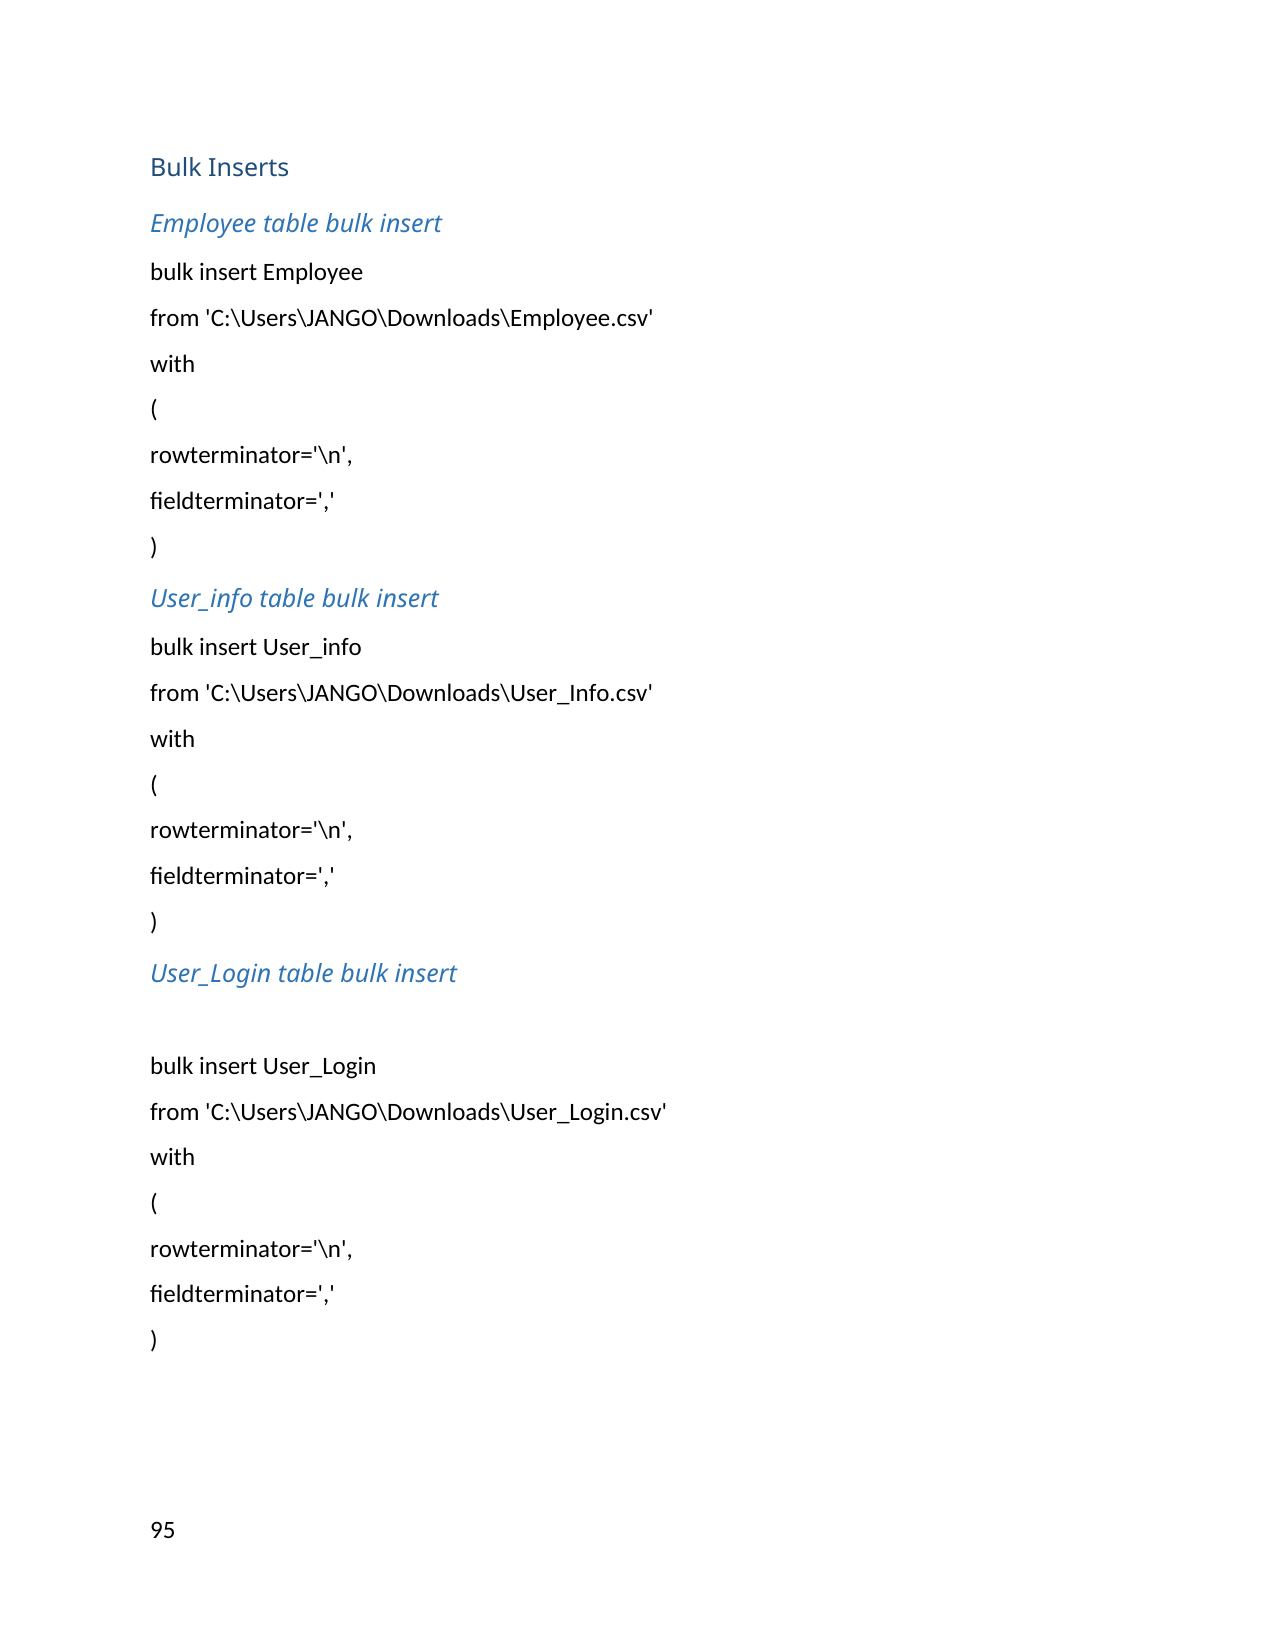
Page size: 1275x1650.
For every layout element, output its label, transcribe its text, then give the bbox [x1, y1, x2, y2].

text with [150, 348, 1125, 378]
text ( [150, 393, 1125, 424]
text with [150, 1141, 1125, 1172]
text ) [150, 531, 1125, 561]
text with [150, 723, 1125, 753]
text fieldterminator=',' [150, 860, 1125, 891]
subtitle Bulk Inserts [150, 150, 1125, 184]
text fieldterminator=',' [150, 1279, 1125, 1309]
text from 'C:\Users\JANGO\Downloads\User_Info.csv' [150, 677, 1125, 708]
text from 'C:\Users\JANGO\Downloads\User_Login.csv' [150, 1096, 1125, 1126]
text ( [150, 1187, 1125, 1218]
text bulk insert Employee [150, 256, 1125, 287]
text rowterminator='\n', [150, 439, 1125, 470]
text fieldterminator=',' [150, 485, 1125, 515]
subtitle User_info table bulk insert [150, 581, 1125, 614]
text rowterminator='\n', [150, 1233, 1125, 1263]
text ) [150, 1324, 1125, 1355]
text ( [150, 769, 1125, 799]
subtitle Employee table bulk insert [150, 205, 1125, 239]
text ) [150, 906, 1125, 936]
text rowterminator='\n', [150, 814, 1125, 845]
text from 'C:\Users\JANGO\Downloads\Employee.csv' [150, 302, 1125, 332]
text bulk insert User_info [150, 632, 1125, 662]
subtitle User_Login table bulk insert [150, 956, 1125, 990]
text bulk insert User_Login [150, 1050, 1125, 1081]
